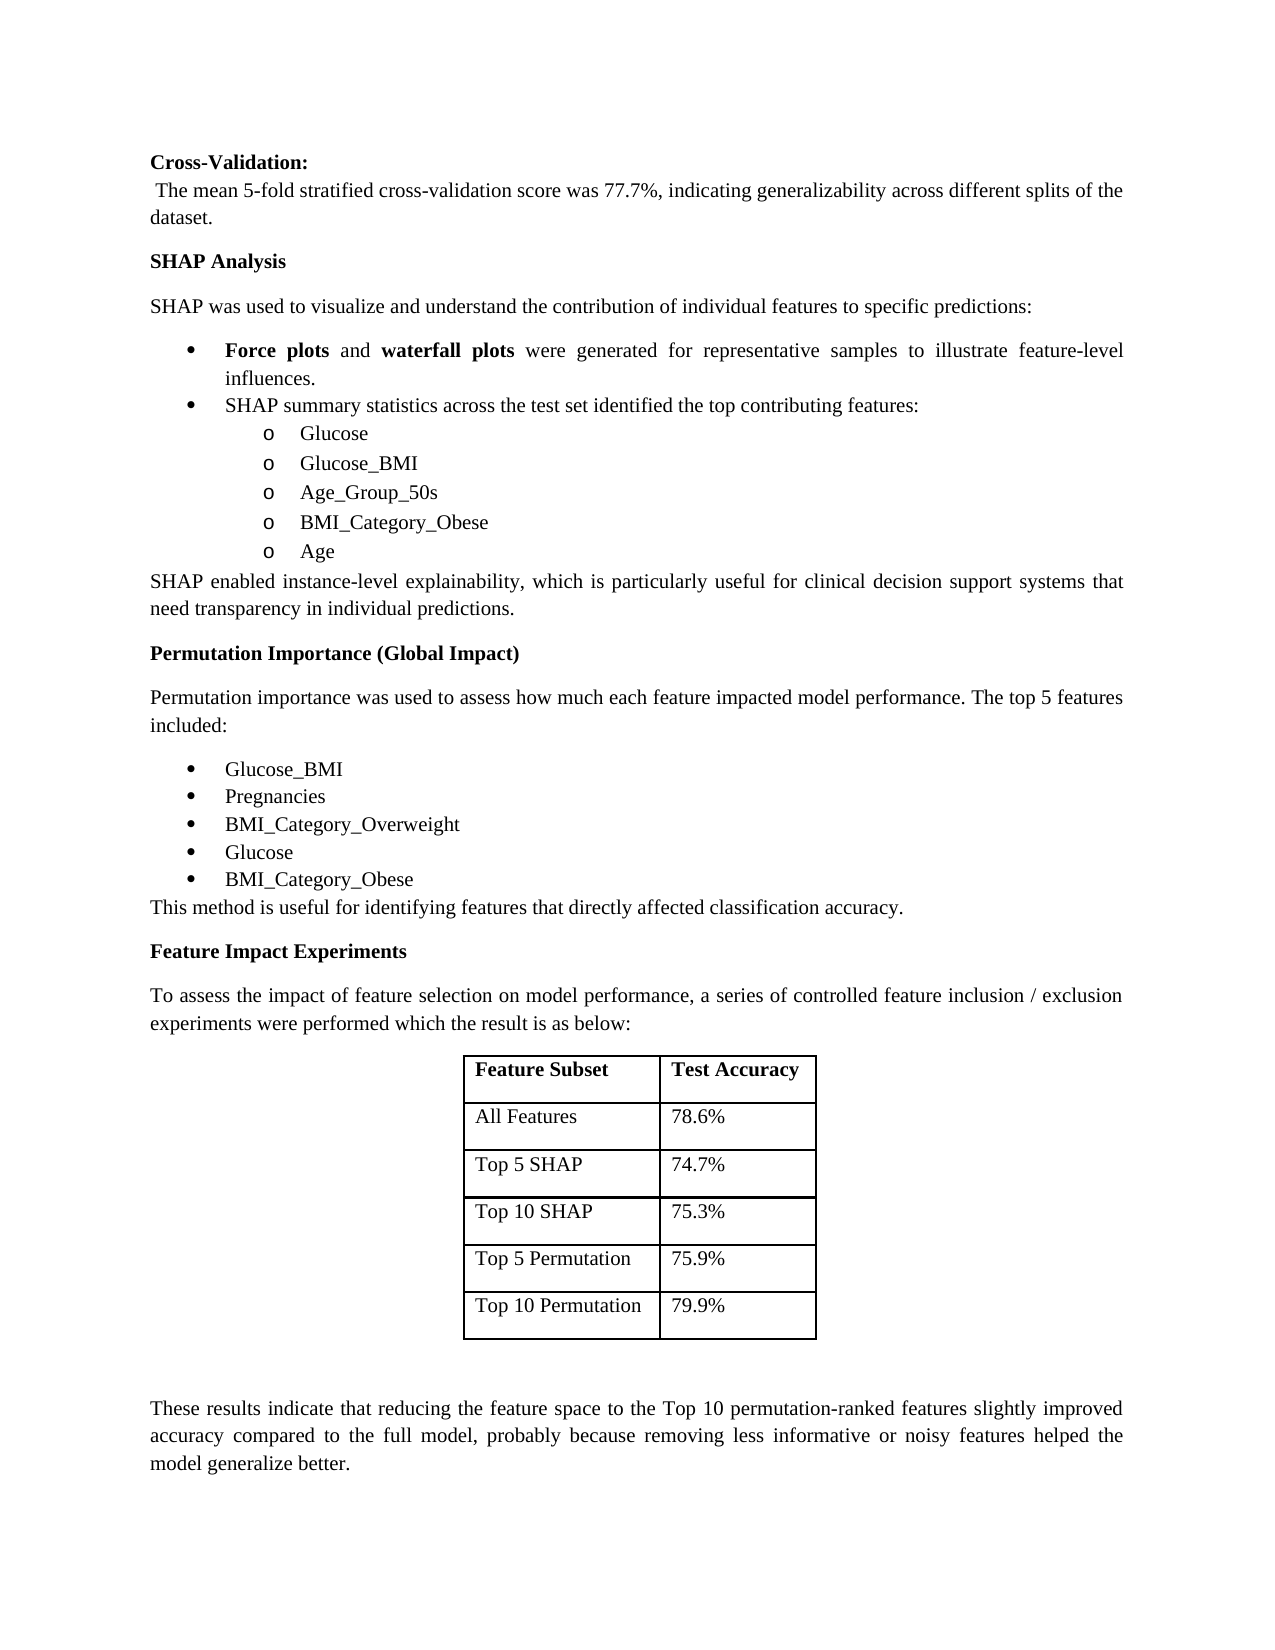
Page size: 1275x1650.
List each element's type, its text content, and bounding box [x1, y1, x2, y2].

text Permutation importance was used to assess how much each feature impacted model performance. The top 5 features included: [150, 685, 1125, 737]
text SHAP enabled instance-level explainability, which is particularly useful for clinical decision support systems that need transparency in individual predictions. [150, 569, 1125, 620]
table_cell Top 5 Permutation [465, 1246, 659, 1291]
list BMI_Category_Obese [262, 509, 1125, 535]
list Force plots and waterfall plots were generated for representative samples to illustrate feature-level influences. [187, 338, 1125, 390]
table_cell 75.3% [661, 1199, 815, 1243]
list Age [262, 539, 1125, 565]
text To assess the impact of feature selection on model performance, a series of controlled feature inclusion / exclusion experiments were performed which the result is as below: [150, 983, 1125, 1035]
text These results indicate that reducing the feature space to the Top 10 permutation-ranked features slightly improved accuracy compared to the full model, probably because removing less informative or noisy features helped the model generalize better. [150, 1396, 1125, 1475]
list Pregnancies [187, 784, 1125, 808]
list Glucose [262, 421, 1125, 447]
list Age_Group_50s [262, 480, 1125, 506]
list BMI_Category_Overweight [187, 812, 1125, 836]
table_header Test Accuracy [661, 1057, 815, 1102]
list SHAP summary statistics across the test set identified the top contributing features: [187, 393, 1125, 417]
table_cell Top 5 SHAP [465, 1151, 659, 1196]
list BMI_Category_Obese [187, 867, 1125, 891]
text Cross-Validation: The mean 5-fold stratified cross-validation score was 77.7%, indicating generalizability across different splits of the dataset. [150, 150, 1125, 229]
text Permutation Importance (Global Impact) [150, 641, 1125, 665]
list Glucose_BMI [187, 757, 1125, 781]
text Feature Impact Experiments [150, 939, 1125, 963]
table_cell 78.6% [661, 1104, 815, 1149]
table_header Feature Subset [465, 1057, 659, 1102]
table_cell 75.9% [661, 1246, 815, 1291]
table_cell Top 10 SHAP [465, 1199, 659, 1243]
table_cell All Features [465, 1104, 659, 1149]
table_cell 79.9% [661, 1293, 815, 1338]
text SHAP Analysis [150, 249, 1125, 273]
table_cell 74.7% [661, 1151, 815, 1196]
list Glucose [187, 839, 1125, 864]
list Glucose_BMI [262, 450, 1125, 476]
table_cell Top 10 Permutation [465, 1293, 659, 1338]
text SHAP was used to visualize and understand the contribution of individual features to specific predictions: [150, 294, 1125, 318]
text This method is useful for identifying features that directly affected classification accuracy. [150, 895, 1125, 919]
